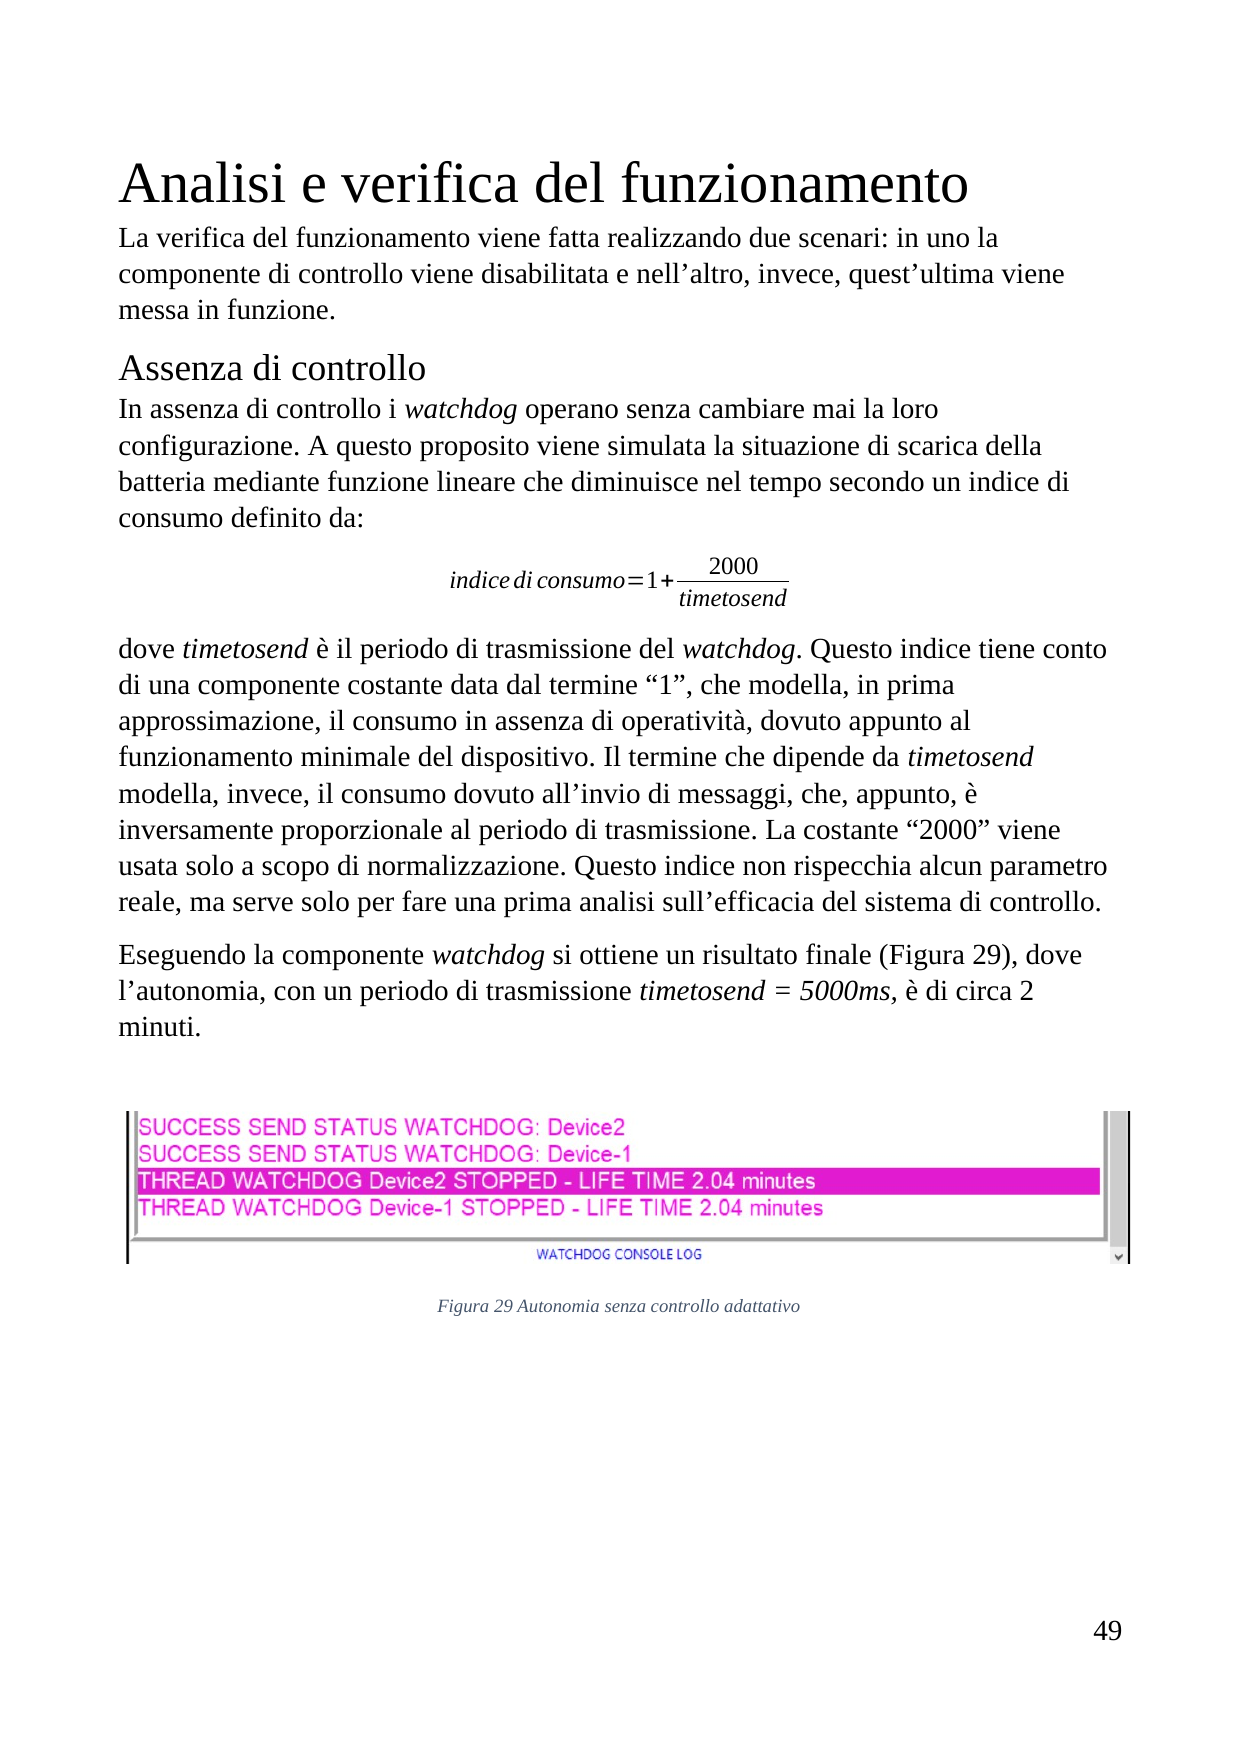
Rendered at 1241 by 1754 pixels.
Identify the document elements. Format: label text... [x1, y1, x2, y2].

text La verifica del funzionamento viene fatta realizzando due scenari: in uno la componente di controllo viene disabilitata e nell’altro, invece, quest’ultima viene messa in funzione. [118, 220, 1122, 326]
subtitle Assenza di controllo [118, 345, 1122, 388]
text In assenza di controllo i watchdog operano senza cambiare mai la loro configurazione. A questo proposito viene simulata la situazione di scarica della batteria mediante funzione lineare che diminuisce nel tempo secondo un indice di consumo definito da: [118, 392, 1122, 534]
picture [126, 1111, 1130, 1264]
text dove timetosend è il periodo di trasmissione del watchdog. Questo indice tiene conto di una componente costante data dal termine “1”, che modella, in prima approssimazione, il consumo in assenza di operatività, dovuto appunto al funzionamento minimale del dispositivo. Il termine che dipende da timetosend modella, invece, il consumo dovuto all’invio di messaggi, che, appunto, è inversamente proporzionale al periodo di trasmissione. La costante “2000” viene usata solo a scopo di normalizzazione. Questo indice non rispecchia alcun parametro reale, ma serve solo per fare una prima analisi sull’efficacia del sistema di controllo. [118, 631, 1122, 918]
text Eseguendo la componente watchdog si ottiene un risultato finale (Figura 29), dove l’autonomia, con un periodo di trasmissione timetosend = 5000ms, è di circa 2 minuti. [118, 937, 1122, 1043]
subtitle Analisi e verifica del funzionamento [118, 148, 1122, 215]
